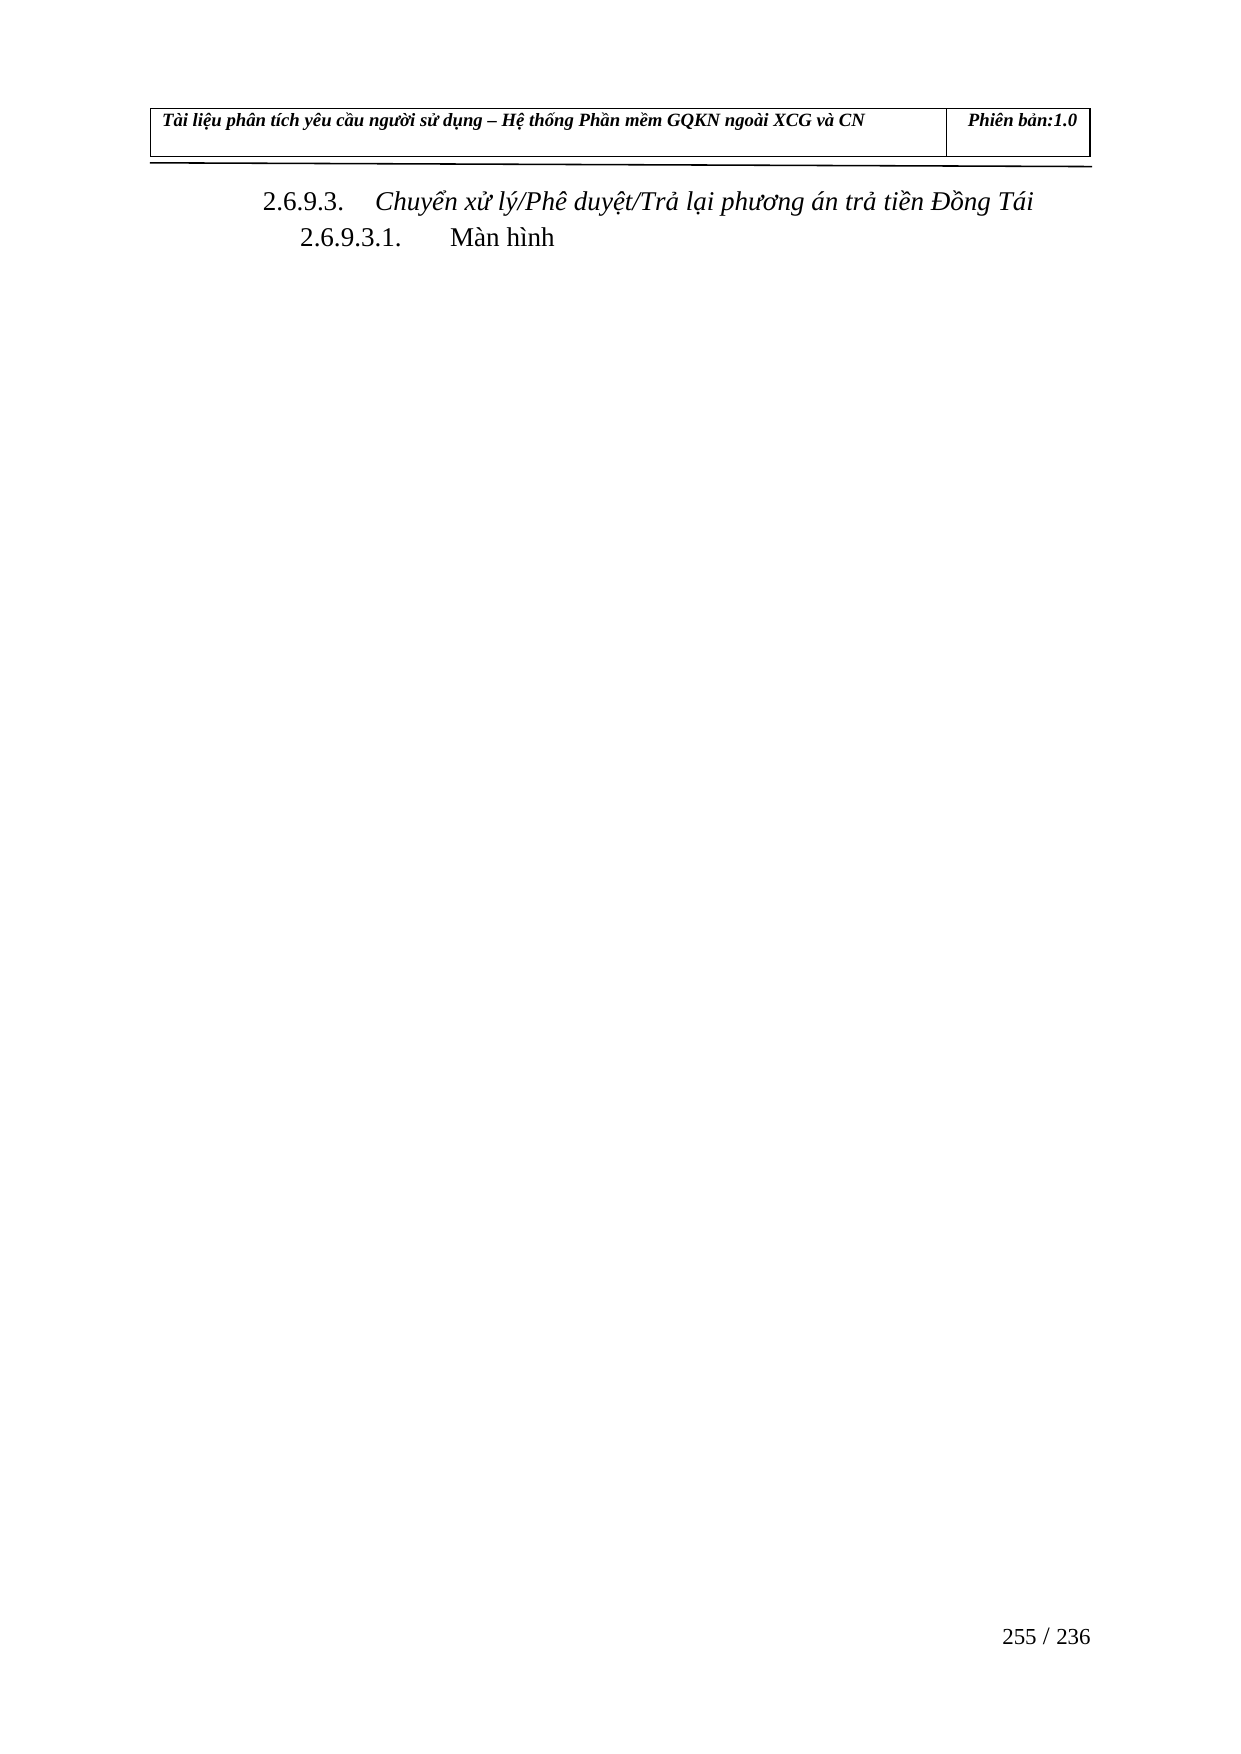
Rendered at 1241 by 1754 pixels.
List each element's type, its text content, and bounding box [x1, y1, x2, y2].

subtitle Chuyển xử lý/Phê duyệt/Trả lại phương án trả tiền Đồng Tái [263, 185, 1090, 217]
subtitle Màn hình [300, 221, 1090, 252]
